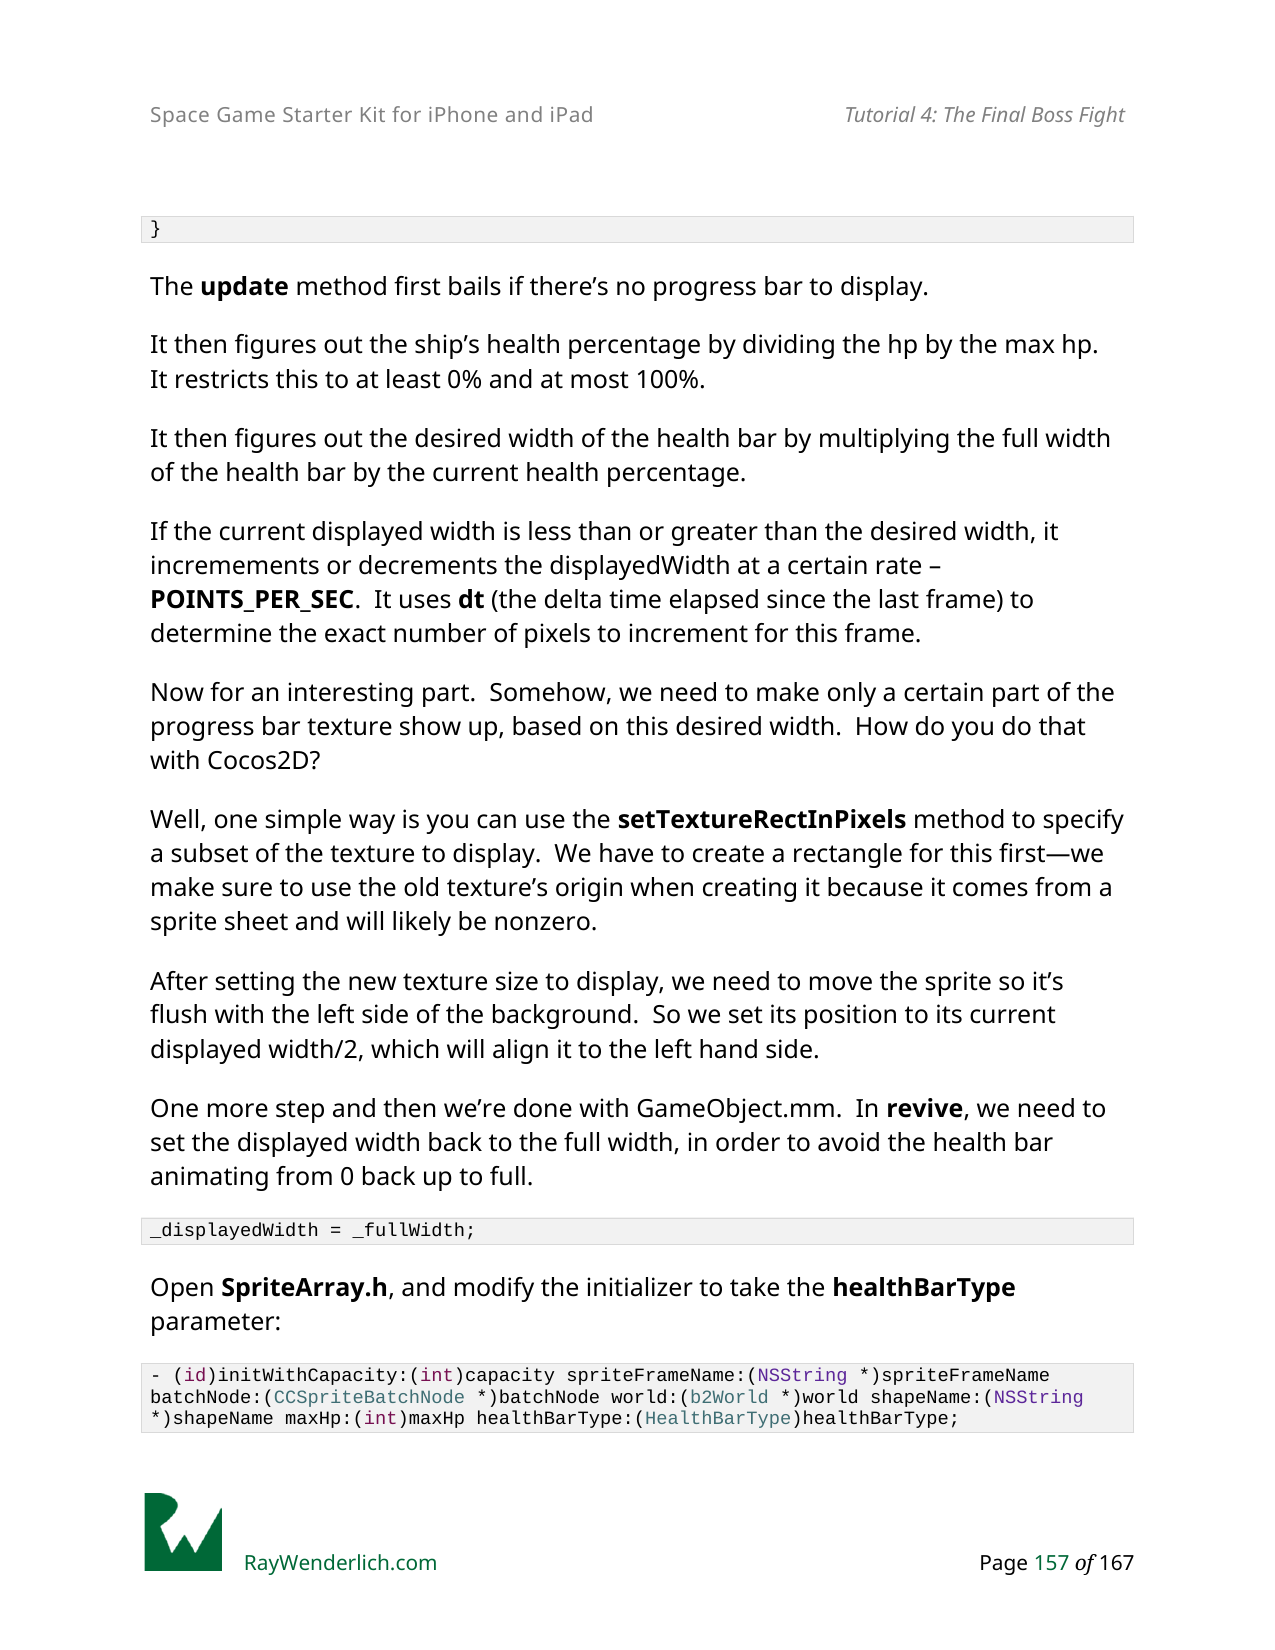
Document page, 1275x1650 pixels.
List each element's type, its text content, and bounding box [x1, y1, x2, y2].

text _displayedWidth = _fullWidth; [142, 1219, 1133, 1244]
picture [144, 1493, 222, 1571]
text The update method first bails if there’s no progress bar to display. [150, 268, 1125, 302]
text } [142, 217, 1133, 242]
text Well, one simple way is you can use the setTextureRectInPixels method to specify a subset of the texture to display. We have to create a rectangle for this first—we make sure to use the old texture’s origin when creating it because it comes from a sprite sheet and will likely be nonzero. [150, 802, 1125, 938]
text - (id)initWithCapacity:(int)capacity spriteFrameName:(NSString *)spriteFrameName batchNode:(CCSpriteBatchNode *)batchNode world:(b2World *)world shapeName:(NSString *)shapeName maxHp:(int)maxHp healthBarType:(HealthBarType)healthBarType; [142, 1364, 1133, 1432]
text Open SpriteArray.h, and modify the initializer to take the healthBarType parameter: [150, 1270, 1125, 1338]
text After setting the new texture size to display, we need to move the sprite so it’s flush with the left side of the background. So we set its position to its current displayed width/2, which will align it to the left hand side. [150, 963, 1125, 1065]
text One more step and then we’re done with GameObject.mm. In revive, we need to set the displayed width back to the full width, in order to avoid the health bar animating from 0 back up to full. [150, 1090, 1125, 1192]
text If the current displayed width is less than or greater than the desired width, it incremements or decrements the displayedWidth at a certain rate – POINTS_PER_SEC. It uses dt (the delta time elapsed since the last frame) to determine the exact number of pixels to increment for this frame. [150, 513, 1125, 650]
text Now for an interesting part. Somehow, we need to make only a certain part of the progress bar texture show up, based on this desired width. How do you do that with Cocos2D? [150, 675, 1125, 777]
text It then figures out the desired width of the health bar by multiplying the full width of the health bar by the current health percentage. [150, 420, 1125, 488]
text It then figures out the ship’s health percentage by dividing the hp by the max hp. It restricts this to at least 0% and at most 100%. [150, 327, 1125, 395]
